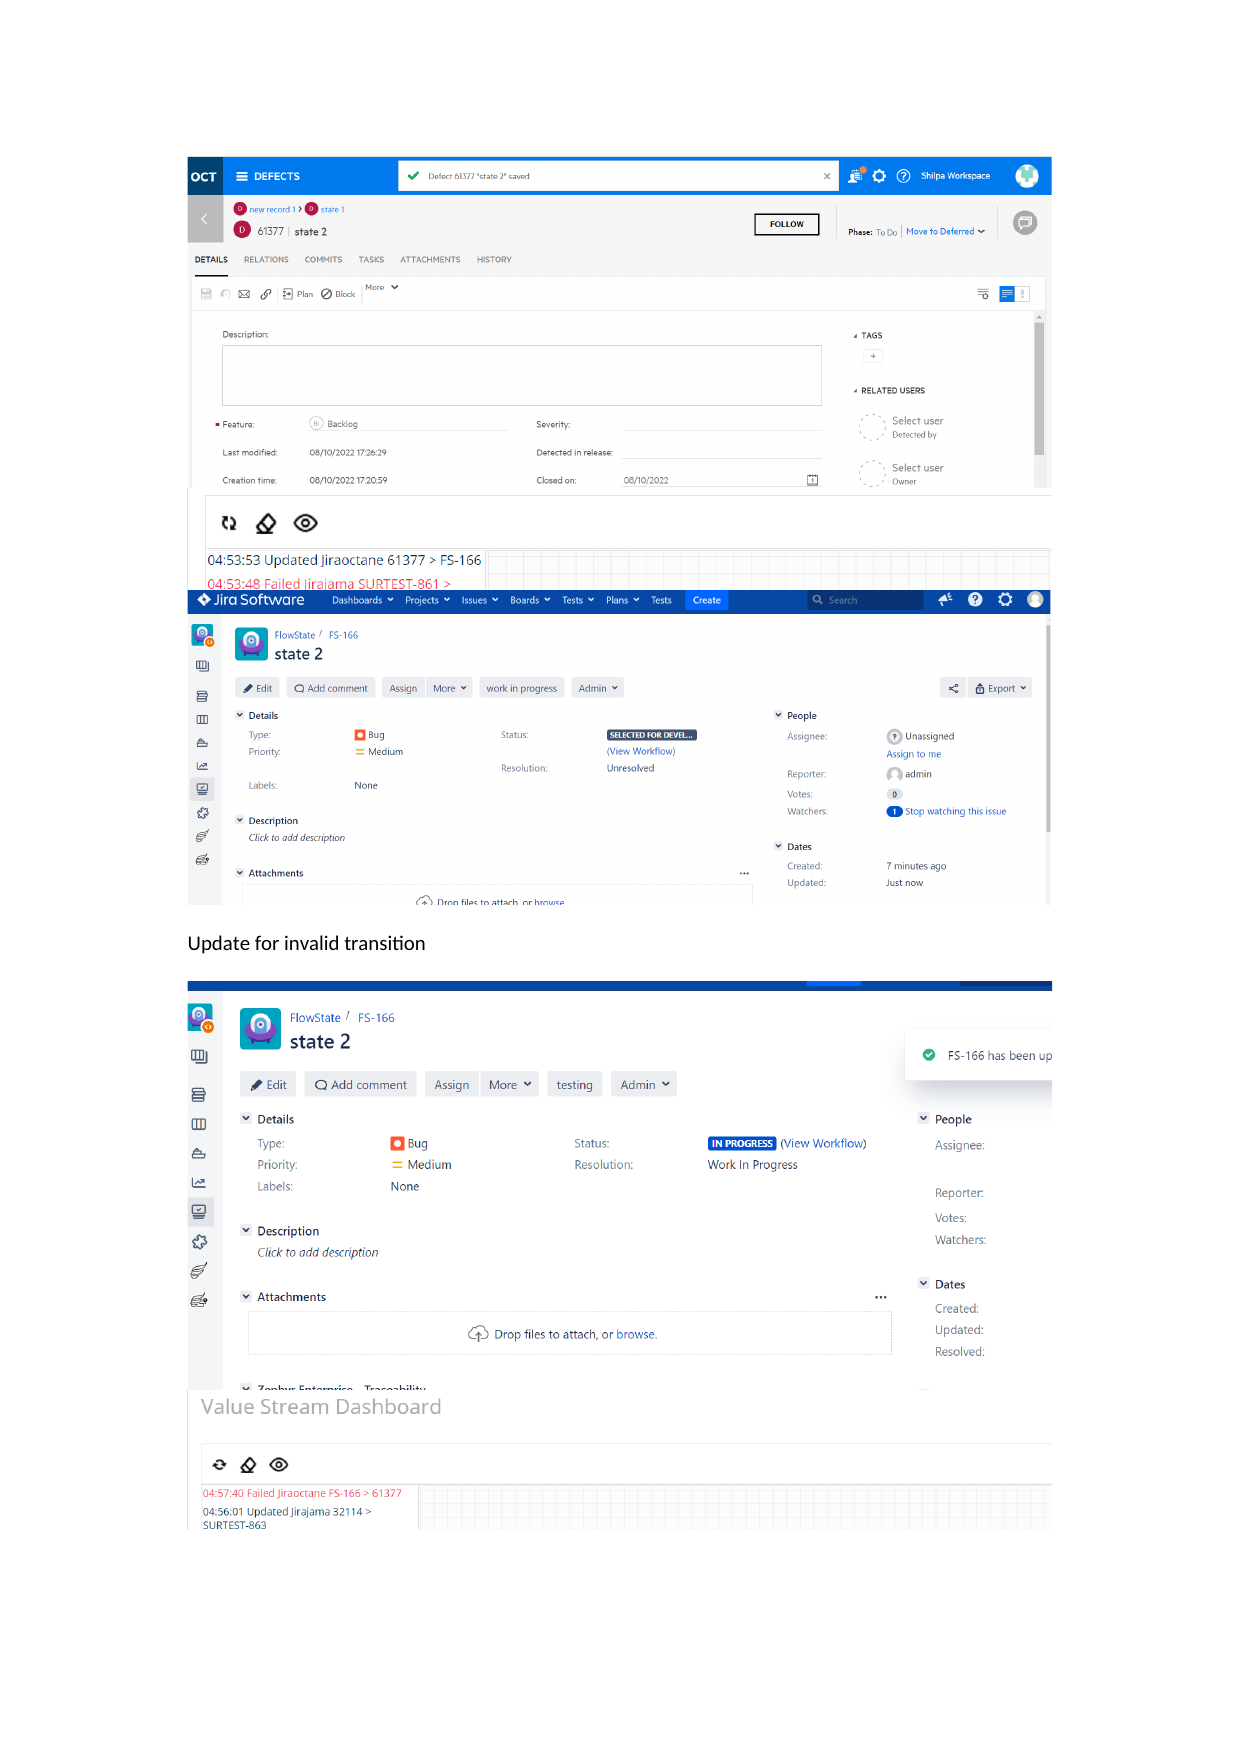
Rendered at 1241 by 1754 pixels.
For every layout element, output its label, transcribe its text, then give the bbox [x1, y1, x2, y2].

picture [187, 981, 1053, 1530]
picture [187, 150, 1052, 905]
text Update for invalid transition [187, 930, 1053, 956]
